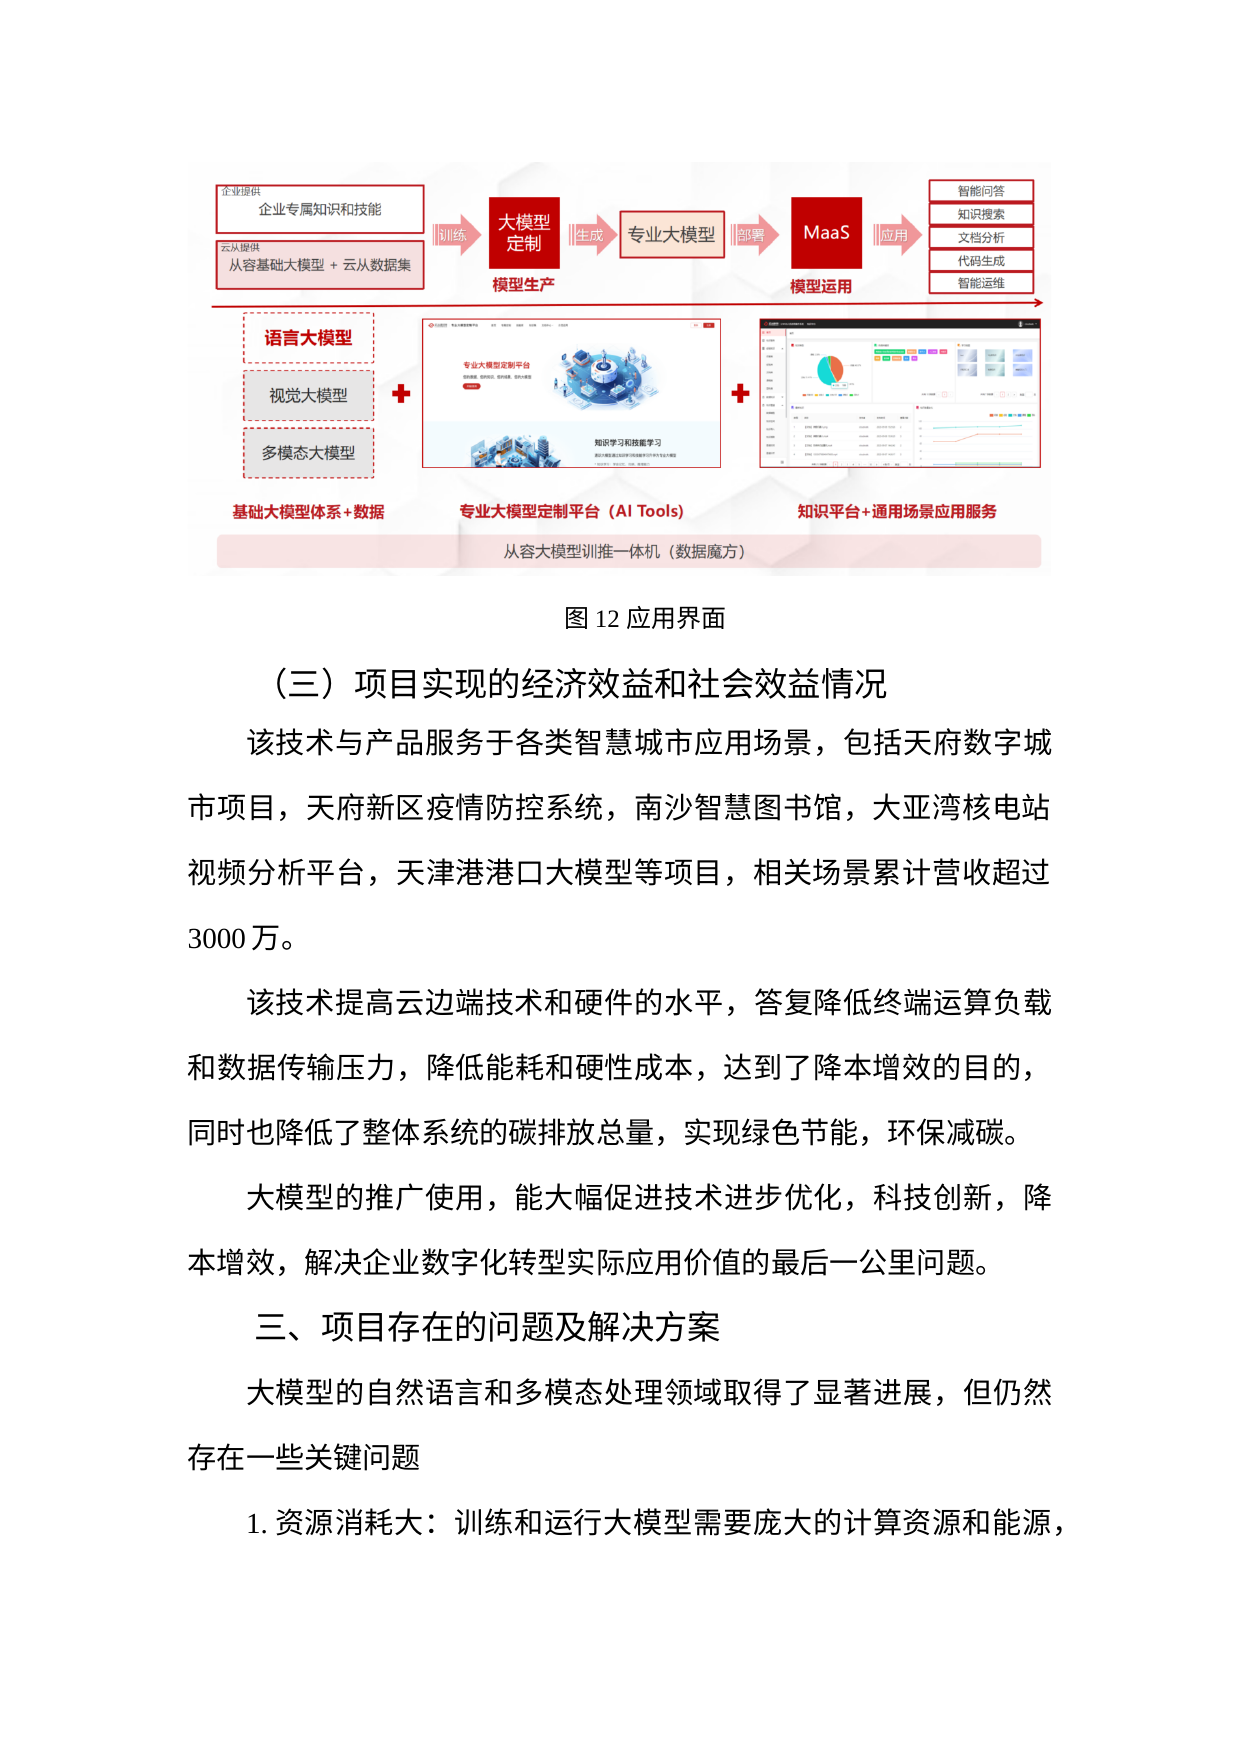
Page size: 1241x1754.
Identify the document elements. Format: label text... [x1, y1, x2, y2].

text 该技术提高云边端技术和硬件的水平，答复降低终端运算负载和数据传输压力，降低能耗和硬性成本，达到了降本增效的目的，同时也降低了整体系统的碳排放总量，实现绿色节能，环保减碳。 [187, 968, 1053, 1163]
text 大模型的推广使用，能大幅促进技术进步优化，科技创新，降本增效，解决企业数字化转型实际应用价值的最后一公里问题。 [187, 1163, 1053, 1293]
text 大模型的自然语言和多模态处理领域取得了显著进展，但仍然存在一些关键问题 [187, 1358, 1053, 1488]
picture [187, 162, 1052, 576]
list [187, 1488, 1053, 1553]
text （三）项目实现的经济效益和社会效益情况 [187, 649, 1053, 708]
text 三、项目存在的问题及解决方案 [187, 1293, 1053, 1358]
text 该技术与产品服务于各类智慧城市应用场景，包括天府数字城市项目，天府新区疫情防控系统，南沙智慧图书馆，大亚湾核电站视频分析平台，天津港港口大模型等项目，相关场景累计营收超过3000万。 [187, 708, 1053, 968]
text 图12 应用界面 [187, 584, 1053, 649]
